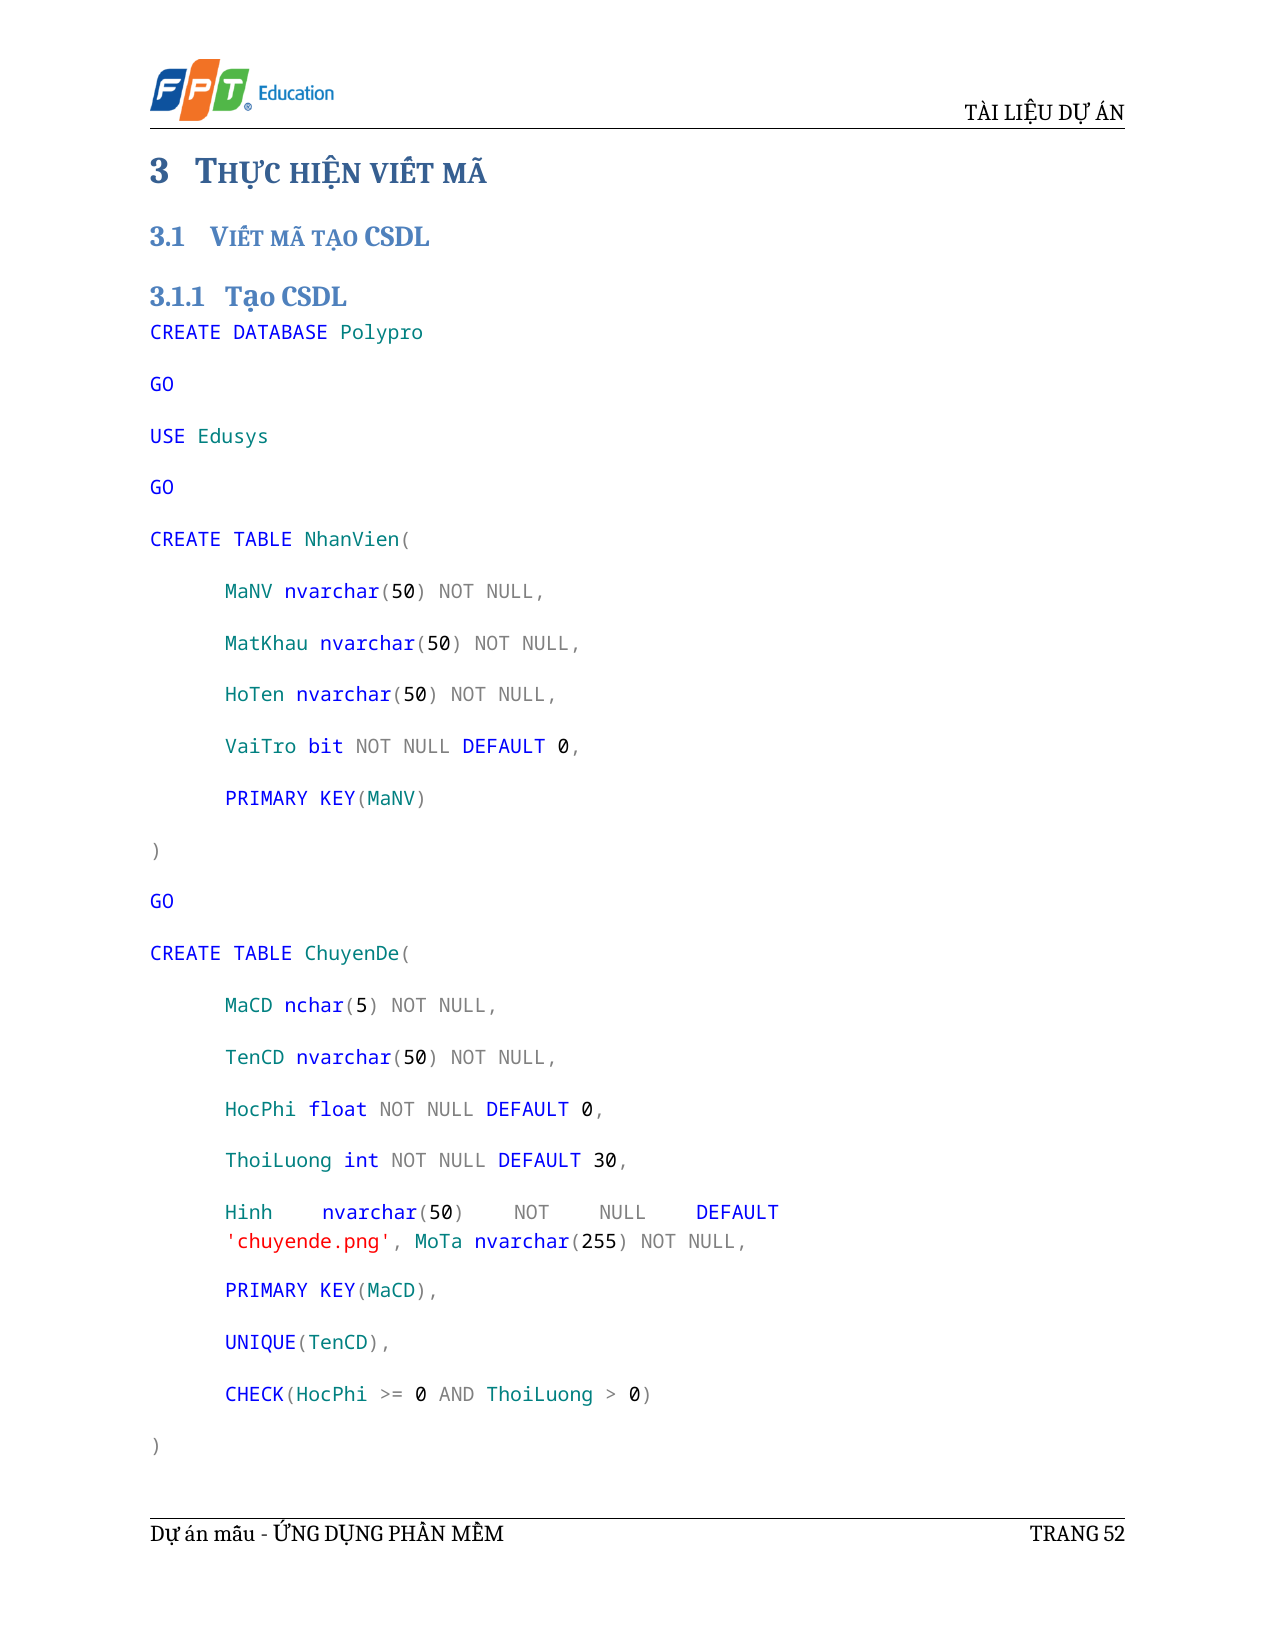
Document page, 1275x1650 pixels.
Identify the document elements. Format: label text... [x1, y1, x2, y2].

text ThoiLuong int NOT NULL DEFAULT 30, [225, 1147, 1125, 1174]
text GO [150, 888, 1125, 915]
text Hinh nvarchar(50) NOT NULL DEFAULT 'chuyende.png', MoTa nvarchar(255) NOT NULL, [225, 1198, 779, 1254]
text HoTen nvarchar(50) NOT NULL, [225, 681, 1125, 708]
text MaCD nchar(5) NOT NULL, [225, 991, 1125, 1018]
text GO [150, 474, 1125, 501]
text CREATE DATABASE Polypro [150, 318, 1125, 345]
subtitle Viết mã tạo CSDL [150, 220, 1125, 254]
text PRIMARY KEY(MaCD), [225, 1276, 1125, 1303]
text MatKhau nvarchar(50) NOT NULL, [225, 629, 1125, 656]
text CREATE TABLE NhanVien( [150, 525, 1125, 552]
text ) [150, 1432, 1125, 1459]
text PRIMARY KEY(MaNV) [225, 784, 1125, 811]
text GO [150, 370, 1125, 397]
text MaNV nvarchar(50) NOT NULL, [225, 577, 1125, 604]
picture [150, 59, 336, 121]
text HocPhi float NOT NULL DEFAULT 0, [225, 1095, 1125, 1122]
subtitle Thực hiện viết mã [150, 150, 1125, 193]
text TenCD nvarchar(50) NOT NULL, [225, 1043, 1125, 1070]
text ) [150, 836, 1125, 863]
subtitle Tạo CSDL [150, 280, 1125, 313]
text CREATE TABLE ChuyenDe( [150, 939, 1125, 967]
text CHECK(HocPhi >= 0 AND ThoiLuong > 0) [225, 1380, 1125, 1407]
text VaiTro bit NOT NULL DEFAULT 0, [225, 732, 1125, 759]
text USE Edusys [150, 422, 1125, 449]
text UNIQUE(TenCD), [225, 1328, 1125, 1355]
